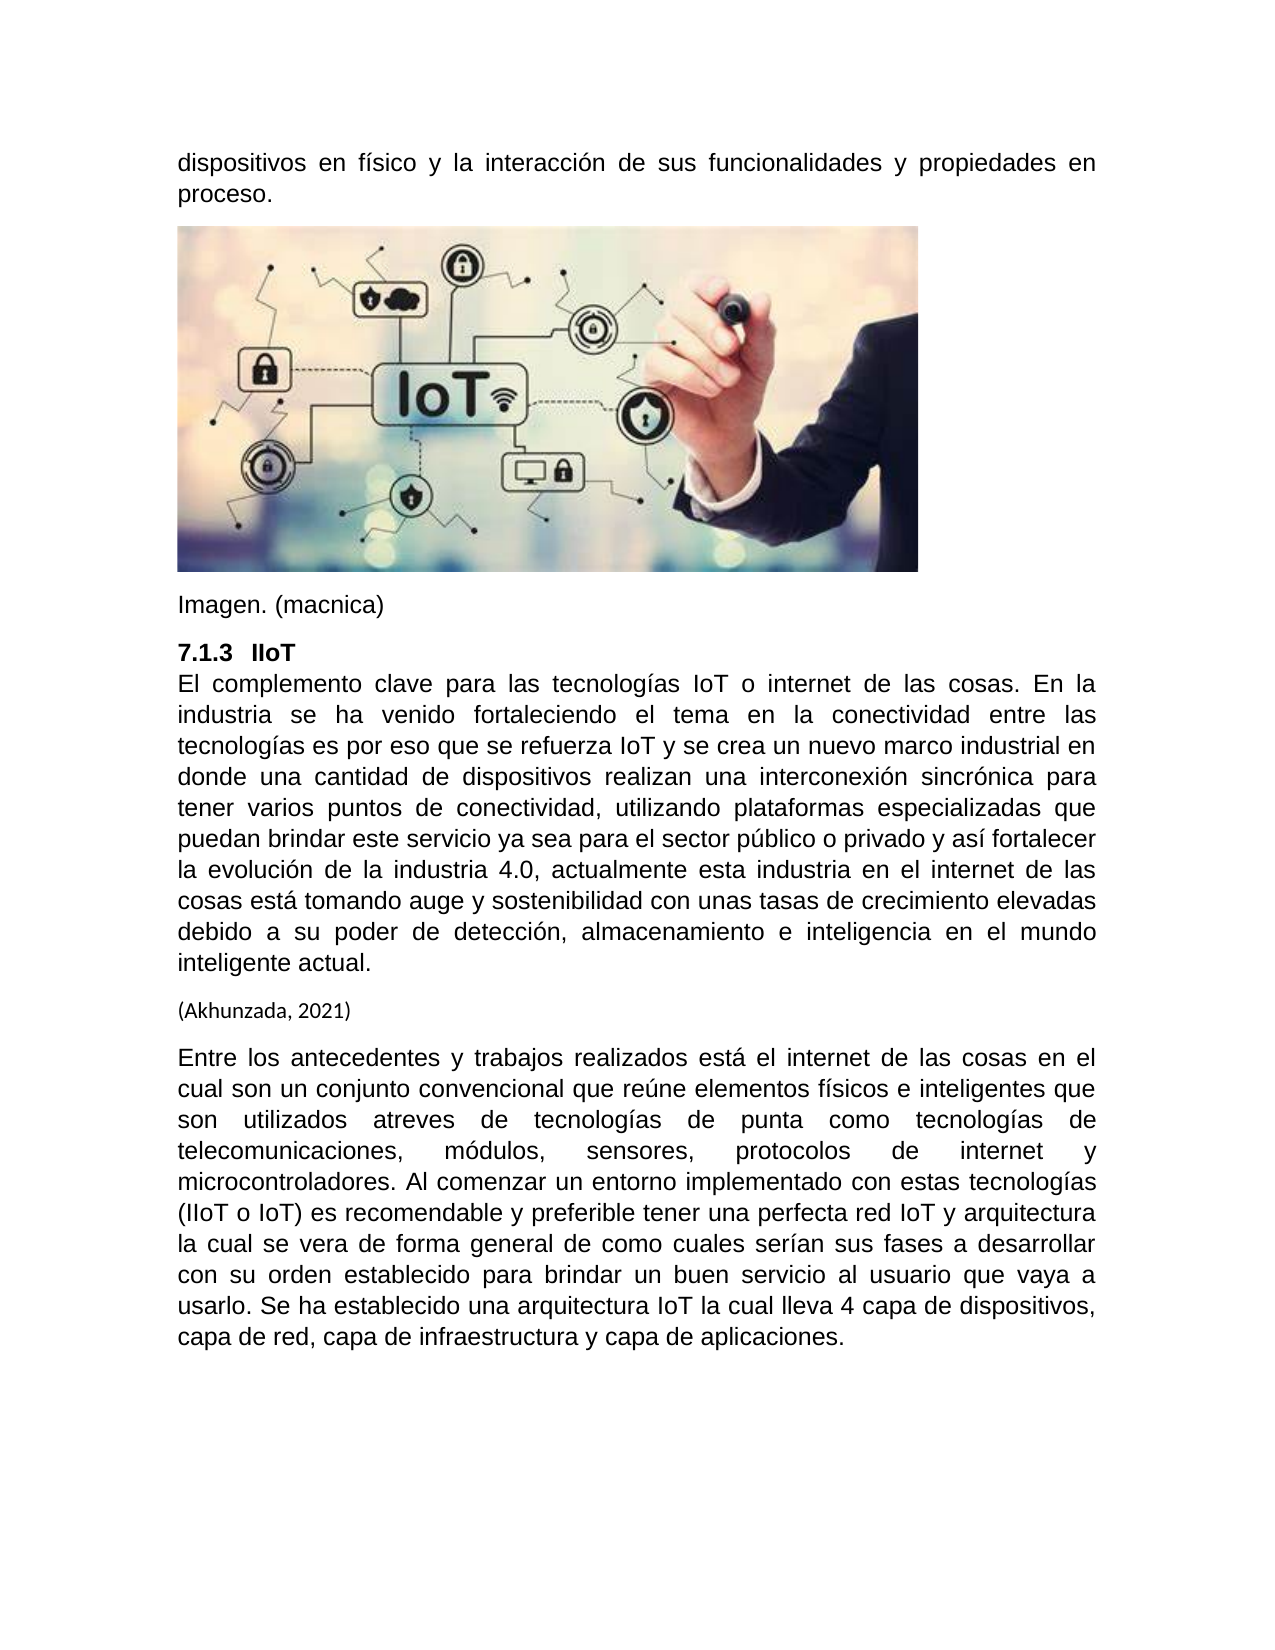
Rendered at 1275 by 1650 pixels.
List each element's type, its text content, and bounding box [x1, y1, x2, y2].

subtitle IIoT [177, 638, 1098, 666]
picture [177, 226, 919, 572]
text El complemento clave para las tecnologías IoT o internet de las cosas. En la industria se ha venido fortaleciendo el tema en la conectividad entre las tecnologías es por eso que se refuerza IoT y se crea un nuevo marco industrial en donde una cantidad de dispositivos realizan una interconexión sincrónica para tener varios puntos de conectividad, utilizando plataformas especializadas que puedan brindar este servicio ya sea para el sector público o privado y así fortalecer la evolución de la industria 4.0, actualmente esta industria en el internet de las cosas está tomando auge y sostenibilidad con unas tasas de crecimiento elevadas debido a su poder de detección, almacenamiento e inteligencia en el mundo inteligente actual. [177, 669, 1098, 977]
text Imagen. [177, 590, 1098, 619]
text Entre los antecedentes y trabajos realizados está el internet de las cosas en el cual son un conjunto convencional que reúne elementos físicos e inteligentes que son utilizados atreves de tecnologías de punta como tecnologías de telecomunicaciones, módulos, sensores, protocolos de internet y microcontroladores. Al comenzar un entorno implementado con estas tecnologías (IIoT o IoT) es recomendable y preferible tener una perfecta red IoT y arquitectura la cual se vera de forma general de como cuales serían sus fases a desarrollar con su orden establecido para brindar un buen servicio al usuario que vaya a usarlo. Se ha establecido una arquitectura IoT la cual lleva 4 capa de dispositivos, capa de red, capa de infraestructura y capa de aplicaciones. [177, 1043, 1098, 1351]
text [177, 148, 1098, 207]
